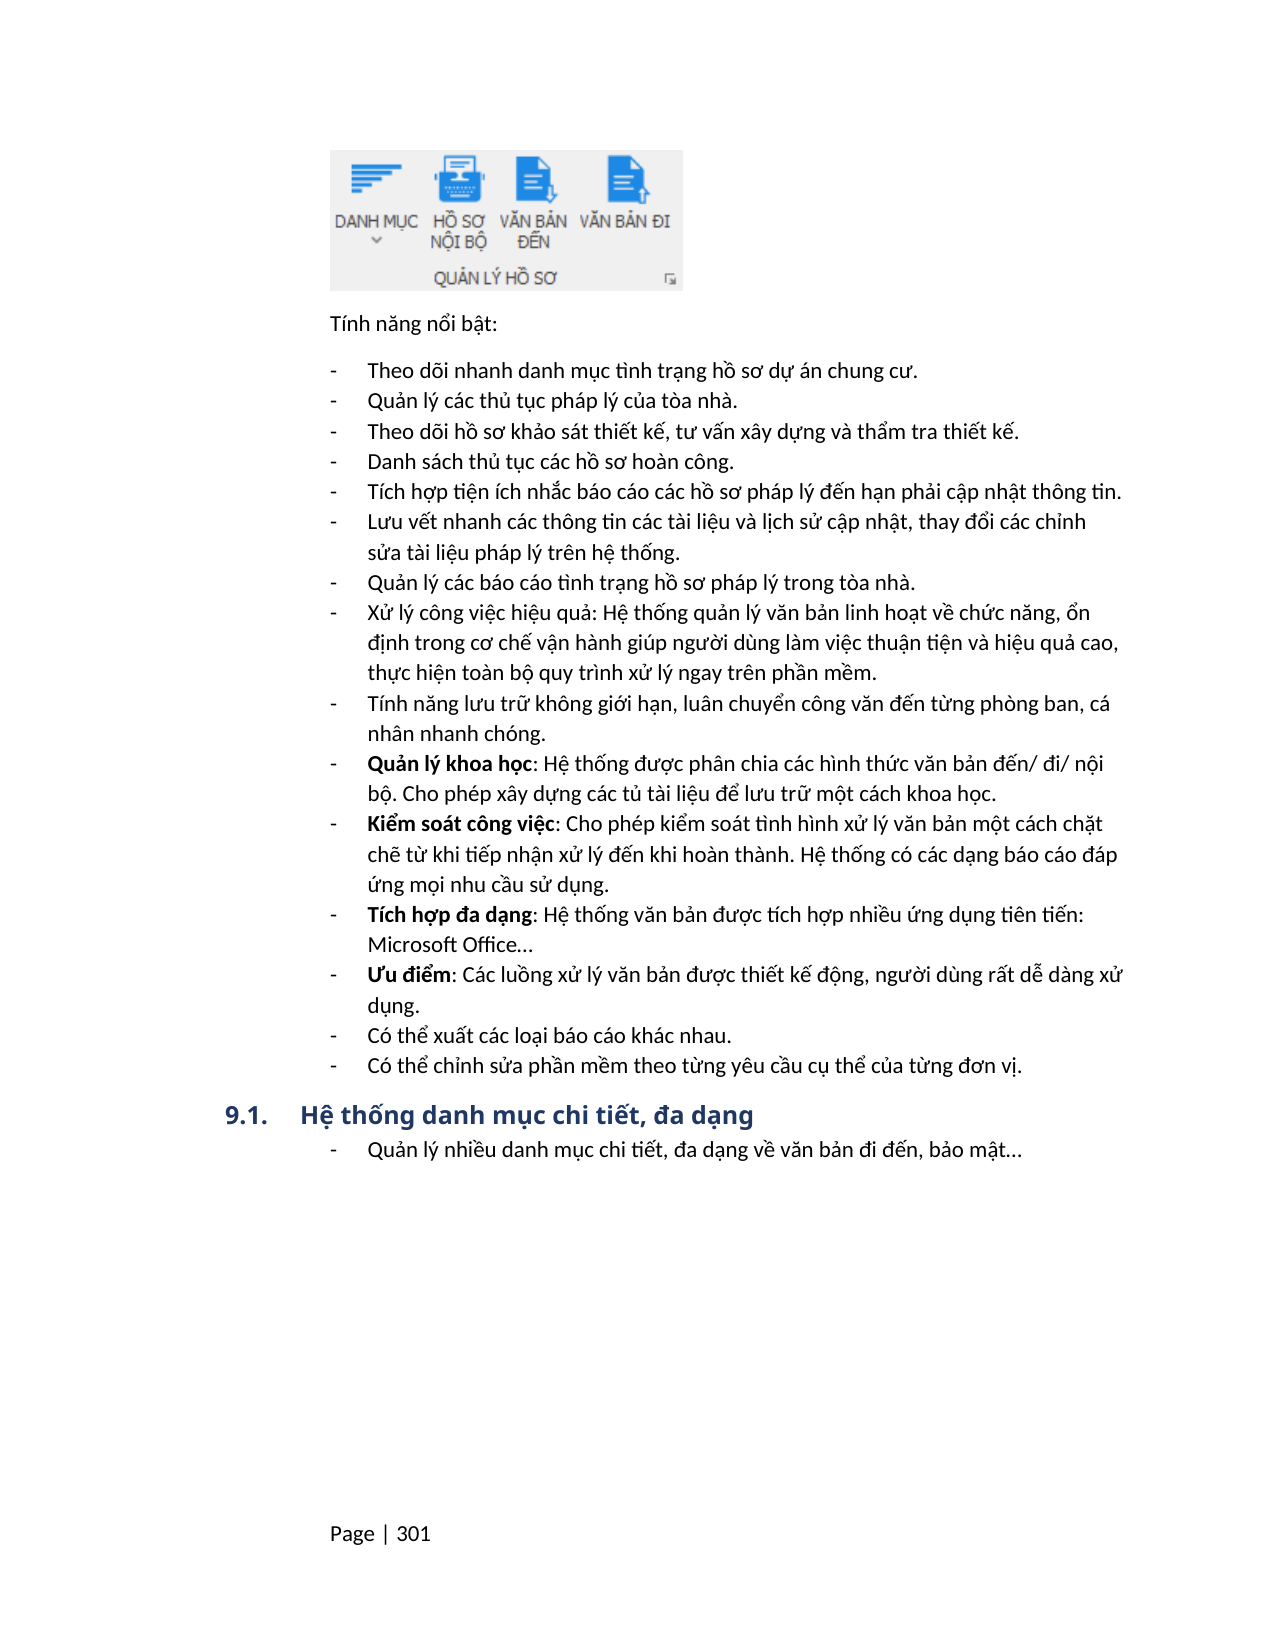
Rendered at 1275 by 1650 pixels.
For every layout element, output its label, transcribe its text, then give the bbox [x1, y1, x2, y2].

list Quản lý các thủ tục pháp lý của tòa nhà. [330, 387, 1125, 414]
list Kiểm soát công việc: Cho phép kiểm soát tình hình xử lý văn bản một cách chặt chẽ từ khi tiếp nhận xử lý đến khi hoàn thành. Hệ thống có các dạng báo cáo đáp ứng mọi nhu cầu sử dụng. [330, 809, 1125, 898]
list Tích hợp tiện ích nhắc báo cáo các hồ sơ pháp lý đến hạn phải cập nhật thông tin. [330, 477, 1125, 505]
list Lưu vết nhanh các thông tin các tài liệu và lịch sử cập nhật, thay đổi các chỉnh sửa tài liệu pháp lý trên hệ thống. [330, 507, 1125, 566]
list Có thể chỉnh sửa phần mềm theo từng yêu cầu cụ thể của từng đơn vị. [330, 1051, 1125, 1079]
subtitle Hệ thống danh mục chi tiết, đa dạng [225, 1098, 1125, 1132]
list Danh sách thủ tục các hồ sơ hoàn công. [330, 447, 1125, 475]
text Tính năng nổi bật: [330, 309, 1125, 337]
list Theo dõi hồ sơ khảo sát thiết kế, tư vấn xây dựng và thẩm tra thiết kế. [330, 417, 1125, 445]
list Quản lý nhiều danh mục chi tiết, đa dạng về văn bản đi đến, bảo mật… [330, 1135, 1125, 1163]
list Xử lý công việc hiệu quả: Hệ thống quản lý văn bản linh hoạt về chức năng, ổn định trong cơ chế vận hành giúp người dùng làm việc thuận tiện và hiệu quả cao, thực hiện toàn bộ quy trình xử lý ngay trên phần mềm. [330, 598, 1125, 686]
list Quản lý các báo cáo tình trạng hồ sơ pháp lý trong tòa nhà. [330, 568, 1125, 596]
list Tích hợp đa dạng: Hệ thống văn bản được tích hợp nhiều ứng dụng tiên tiến: Microsoft Office… [330, 900, 1125, 958]
list Ưu điểm: Các luồng xử lý văn bản được thiết kế động, người dùng rất dễ dàng xử dụng. [330, 961, 1125, 1019]
list Có thể xuất các loại báo cáo khác nhau. [330, 1021, 1125, 1049]
picture [330, 150, 684, 291]
list Tính năng lưu trữ không giới hạn, luân chuyển công văn đến từng phòng ban, cá nhân nhanh chóng. [330, 689, 1125, 747]
list Quản lý khoa học: Hệ thống được phân chia các hình thức văn bản đến/ đi/ nội bộ. Cho phép xây dựng các tủ tài liệu để lưu trữ một cách khoa học. [330, 749, 1125, 807]
list Theo dõi nhanh danh mục tình trạng hồ sơ dự án chung cư. [330, 356, 1125, 384]
